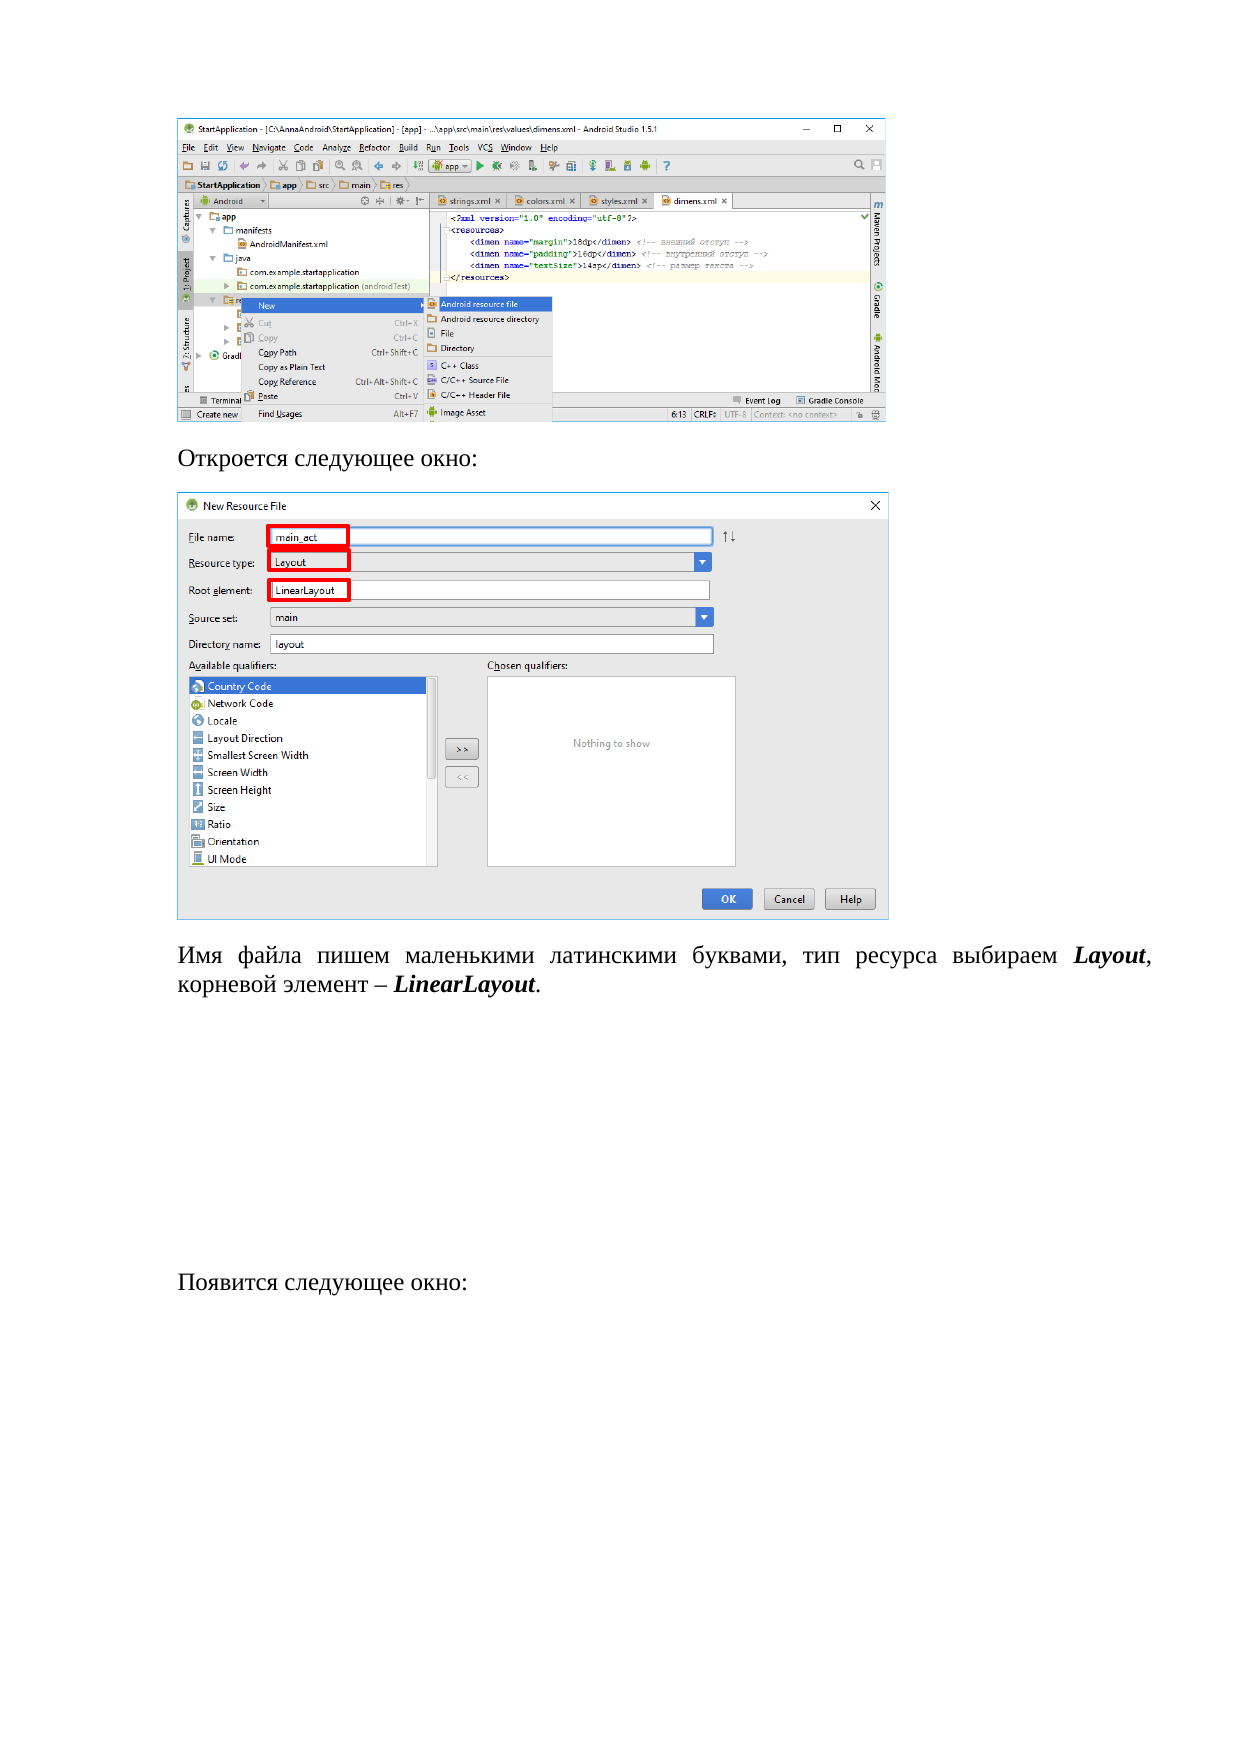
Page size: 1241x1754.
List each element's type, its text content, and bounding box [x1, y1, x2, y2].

text Имя файла пишем маленькими латинскими буквами, тип ресурса выбираем Layout, корневой элемент – LinearLayout. [177, 940, 1152, 998]
text Откроется следующее окно: [177, 443, 1152, 471]
picture [177, 492, 889, 920]
text Появится следующее окно: [177, 1267, 1152, 1295]
picture [177, 118, 886, 422]
